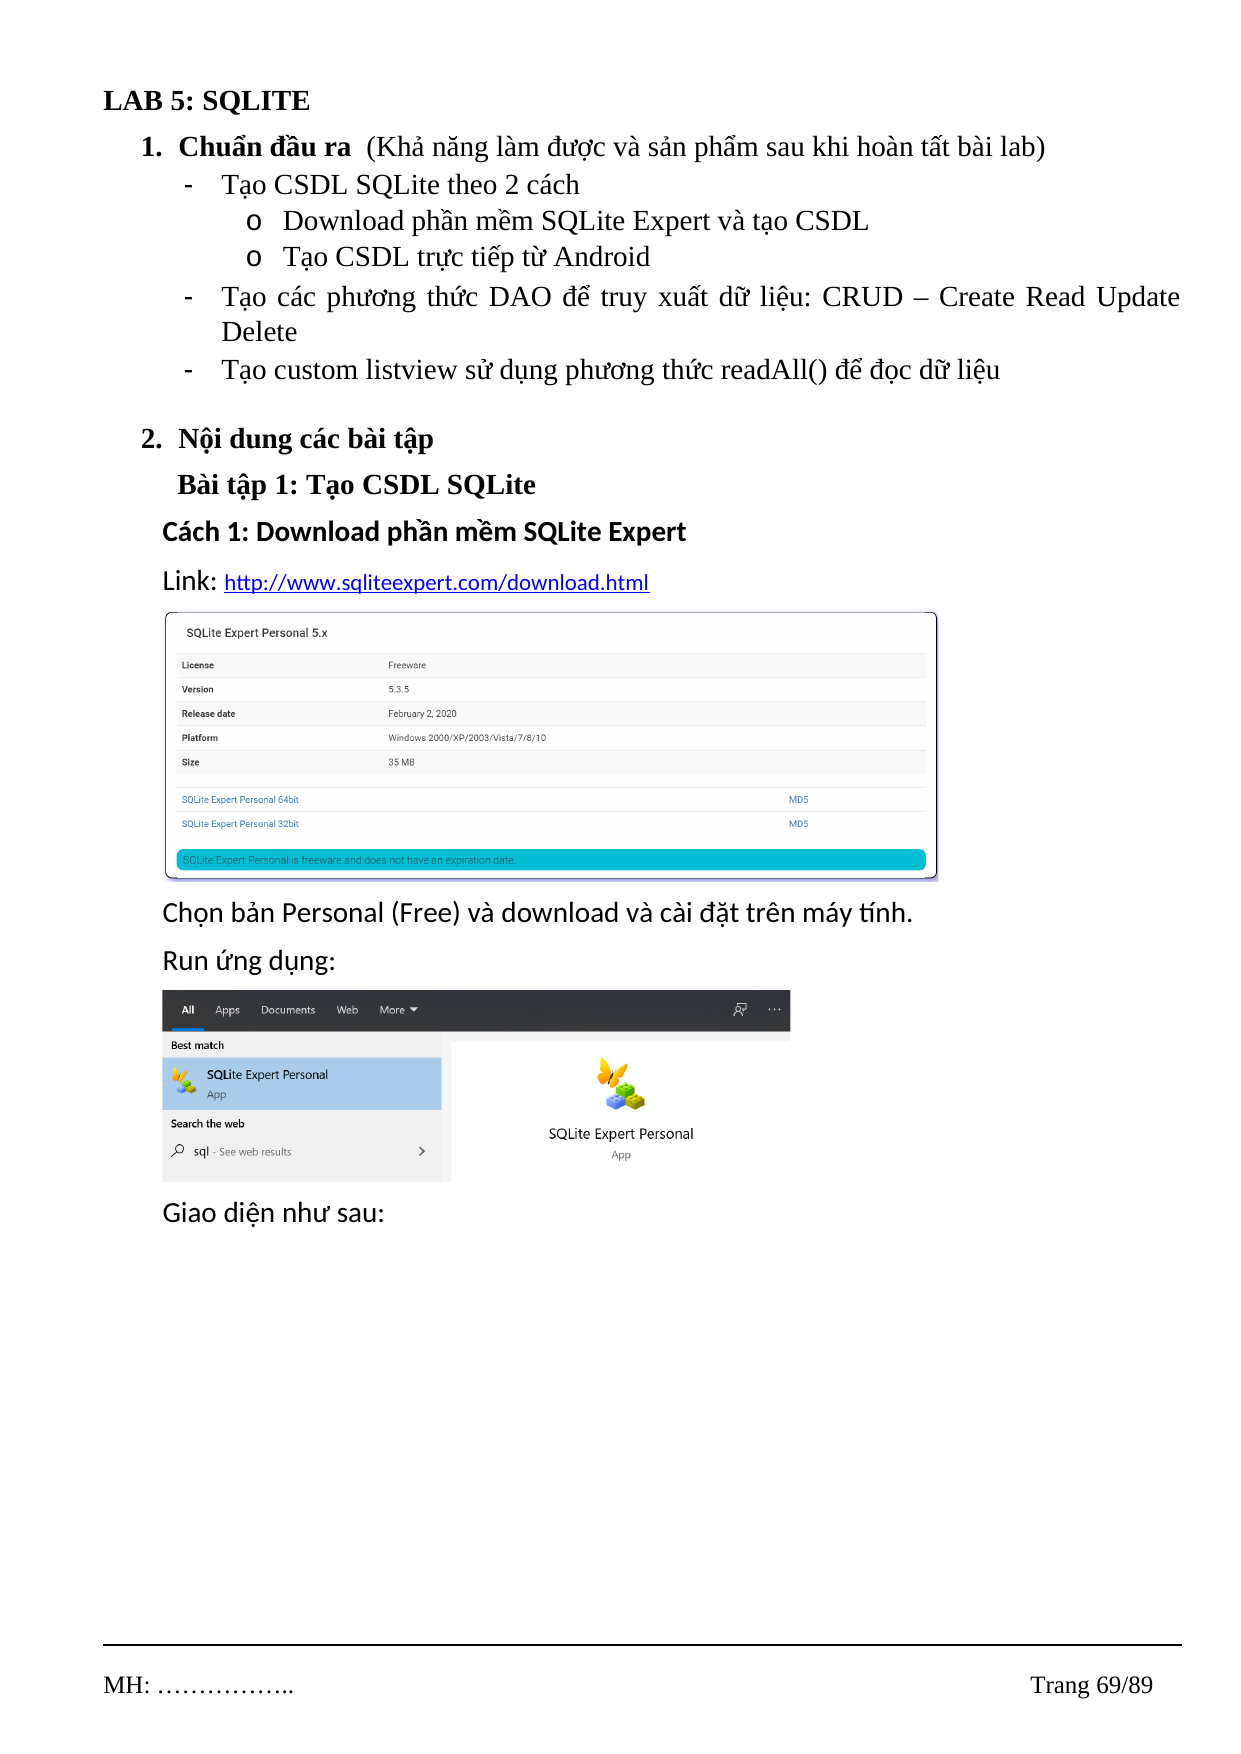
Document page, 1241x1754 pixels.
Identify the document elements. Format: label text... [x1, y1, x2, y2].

list Tạo CSDL SQLite theo 2 cách [184, 163, 1182, 203]
picture [162, 990, 791, 1182]
text LAB 5: SQLITE [103, 83, 1182, 117]
list Nội dung các bài tập [141, 421, 1182, 455]
list Tạo custom listview sử dụng phương thức readAll() để đọc dữ liệu [184, 348, 1182, 388]
text Run ứng dụng: [162, 942, 1182, 978]
list Download phần mềm SQLite Expert và tạo CSDL [245, 203, 1182, 239]
text Chọn bản Personal (Free) và download và cài đặt trên máy tính. [162, 894, 1182, 930]
list Tạo các phương thức DAO để truy xuất dữ liệu: CRUD – Create Read Update Delete [184, 275, 1182, 348]
list Chuẩn đầu ra (Khả năng làm được và sản phẩm sau khi hoàn tất bài lab) [141, 129, 1182, 163]
text Giao diện như sau: [162, 1194, 1182, 1230]
text Cách 1: Download phần mềm SQLite Expert [162, 513, 1182, 549]
picture [162, 609, 939, 882]
text Link: http://www.sqliteexpert.com/download.html [162, 562, 1182, 597]
list Tạo CSDL trực tiếp từ Android [245, 239, 1182, 275]
text Bài tập 1: Tạo CSDL SQLite [177, 467, 1182, 501]
